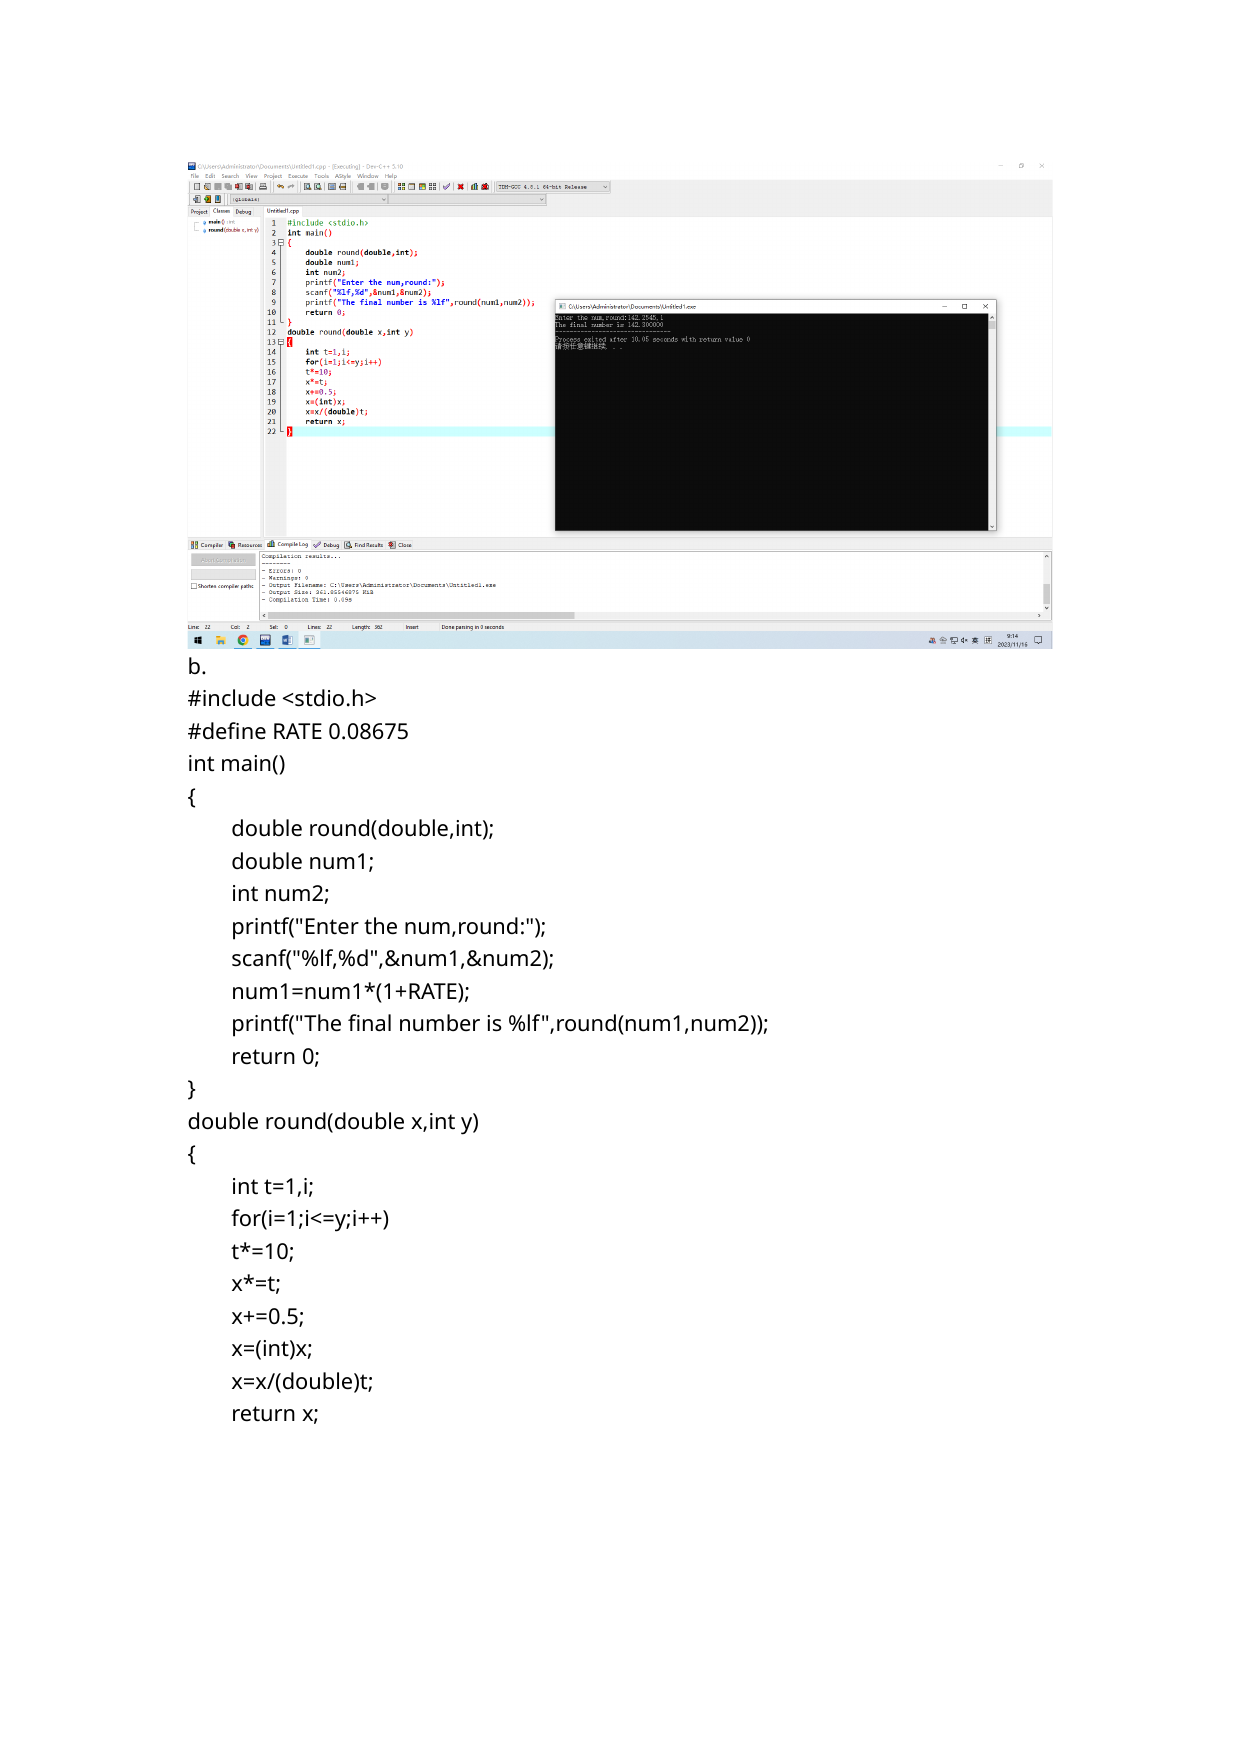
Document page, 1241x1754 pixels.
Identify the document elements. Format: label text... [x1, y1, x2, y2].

text b. [187, 649, 1053, 682]
text x=x/(double)t; [187, 1364, 1053, 1397]
text { [187, 779, 1053, 812]
text t*=10; [187, 1234, 1053, 1267]
text for(i=1;i<=y;i++) [187, 1202, 1053, 1234]
text double round(double,int); [187, 812, 1053, 844]
text x*=t; [187, 1267, 1053, 1299]
picture [187, 162, 1053, 649]
text printf("The final number is %lf",round(num1,num2)); [187, 1007, 1053, 1039]
text int main() [187, 747, 1053, 779]
text x+=0.5; [187, 1299, 1053, 1332]
text #define RATE 0.08675 [187, 714, 1053, 747]
text { [187, 1137, 1053, 1169]
text return x; [187, 1397, 1053, 1429]
text double round(double x,int y) [187, 1104, 1053, 1137]
text return 0; [187, 1039, 1053, 1072]
text int t=1,i; [187, 1169, 1053, 1202]
text num1=num1*(1+RATE); [187, 974, 1053, 1007]
text printf("Enter the num,round:"); [187, 909, 1053, 942]
text } [187, 1072, 1053, 1104]
text int num2; [187, 877, 1053, 909]
text double num1; [187, 844, 1053, 877]
text x=(int)x; [187, 1332, 1053, 1364]
text #include <stdio.h> [187, 682, 1053, 714]
text scanf("%lf,%d",&num1,&num2); [187, 942, 1053, 974]
